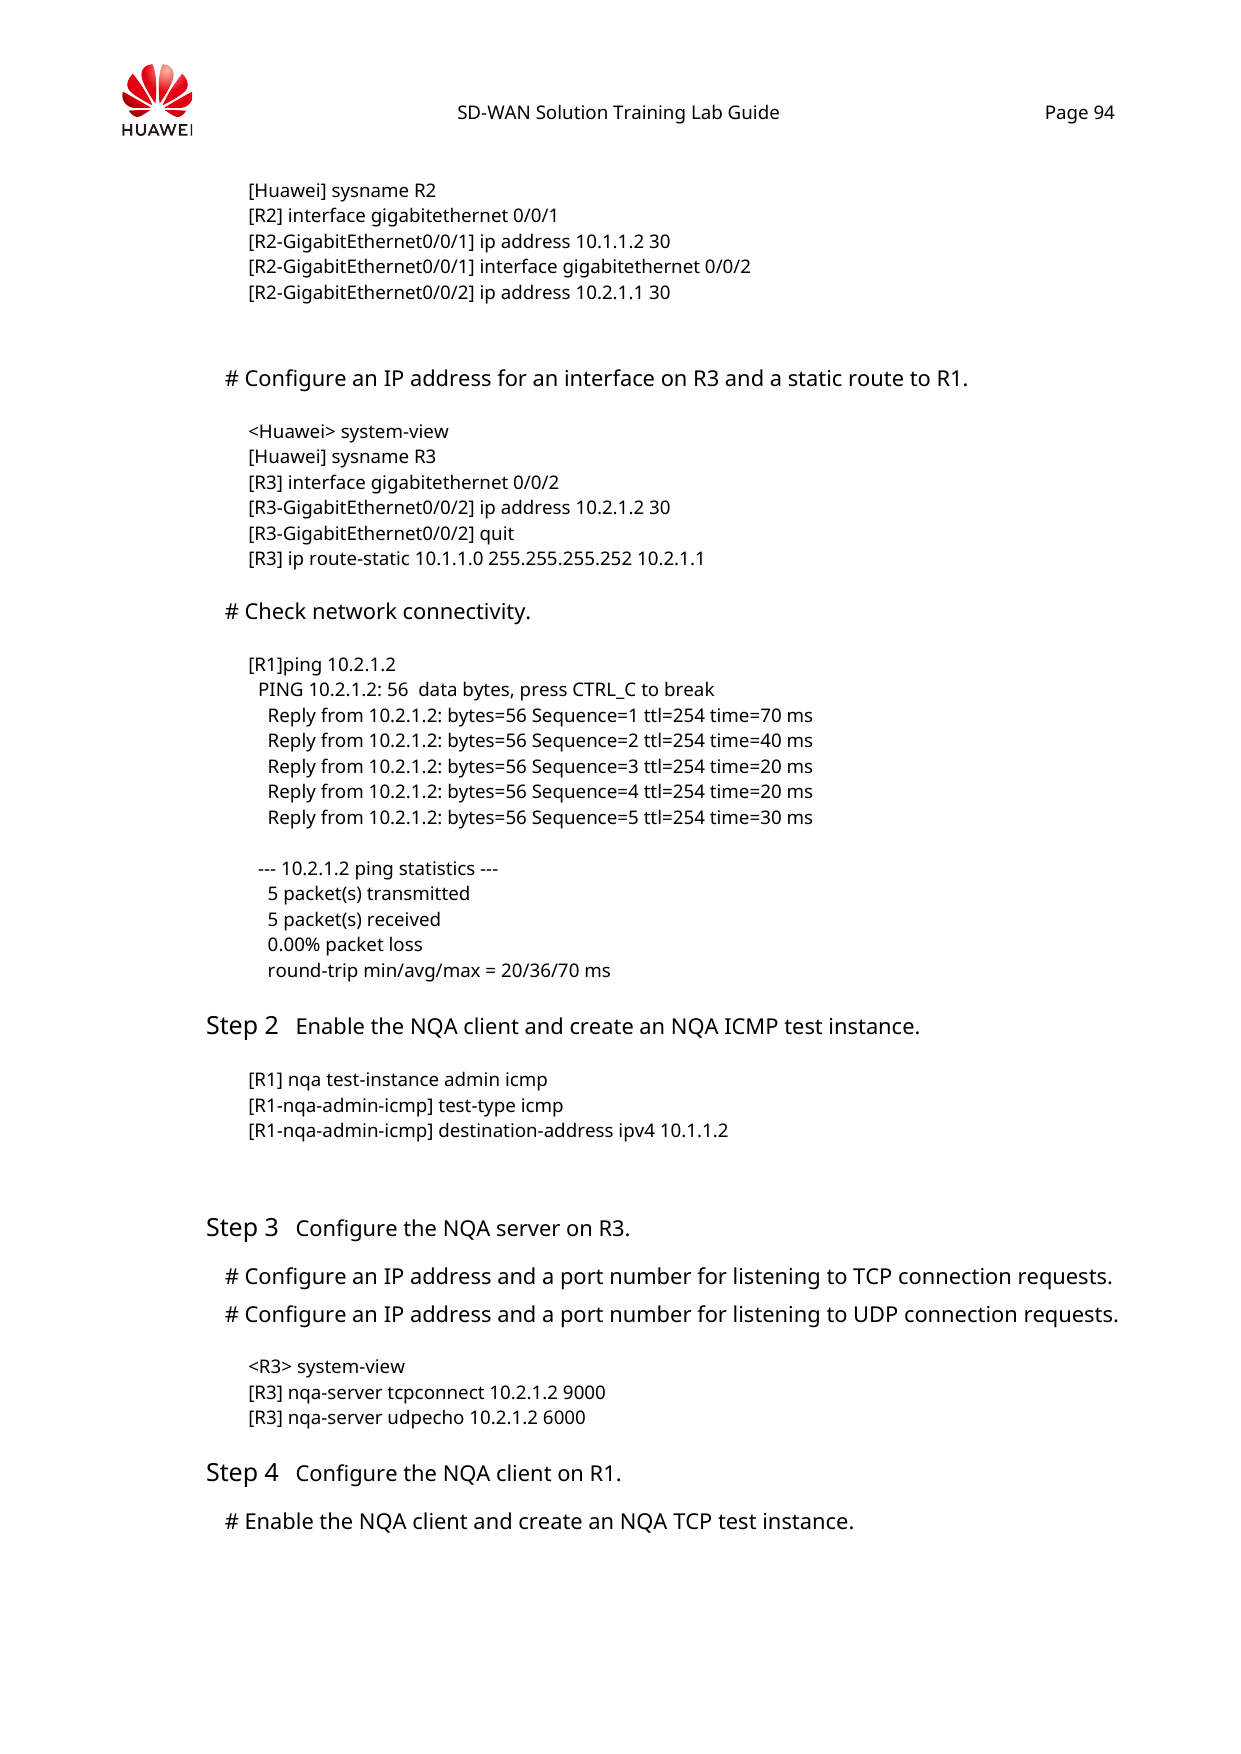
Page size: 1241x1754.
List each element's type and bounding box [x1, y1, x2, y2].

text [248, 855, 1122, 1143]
picture [122, 64, 193, 136]
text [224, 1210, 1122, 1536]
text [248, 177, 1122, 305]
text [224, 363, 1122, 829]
